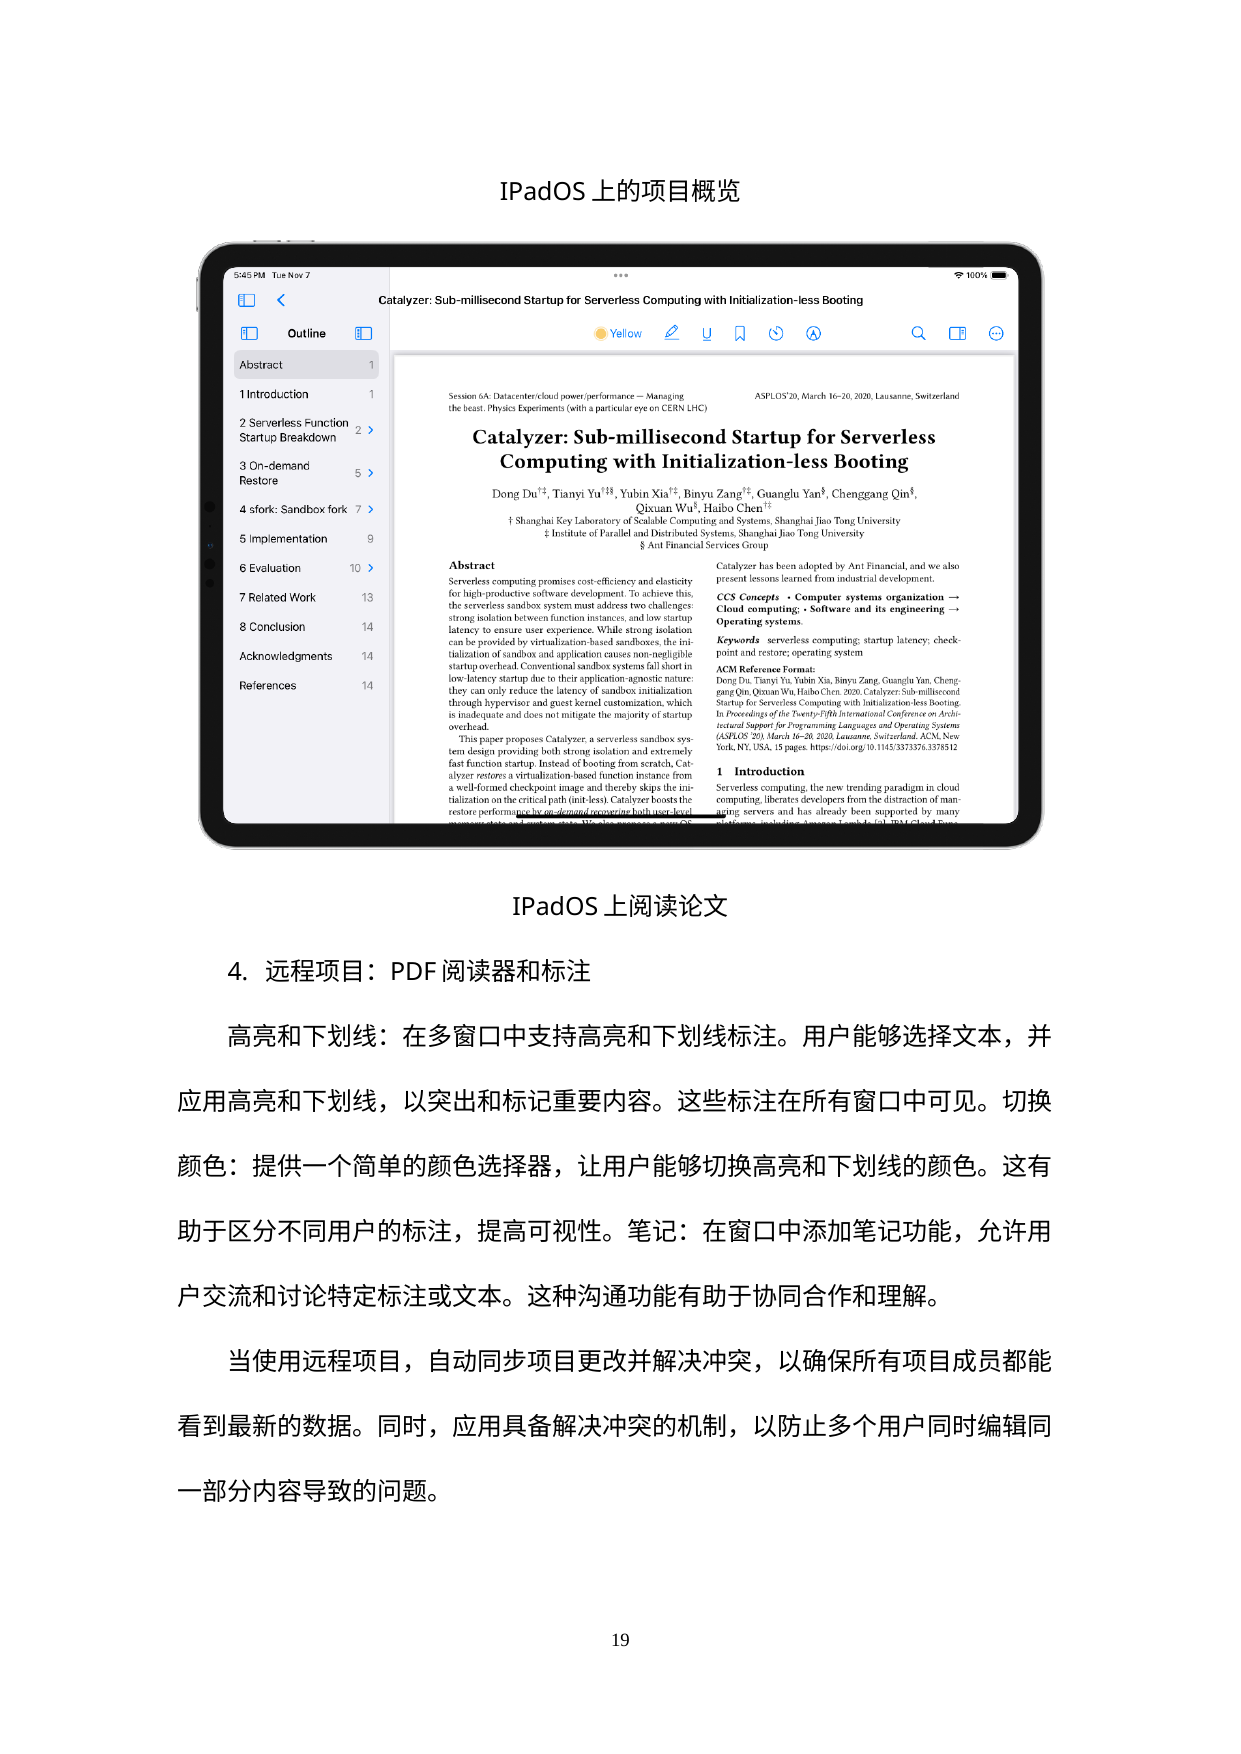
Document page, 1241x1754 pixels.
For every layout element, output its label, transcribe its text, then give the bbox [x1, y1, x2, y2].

list 远程项目：PDF阅读器和标注 [227, 937, 1063, 1002]
text 当使用远程项目，自动同步项目更改并解决冲突，以确保所有项目成员都能看到最新的数据。同时，应用具备解决冲突的机制，以防止多个用户同时编辑同一部分内容导致的问题。 [177, 1327, 1063, 1522]
text IPadOS上阅读论文 [177, 872, 1063, 937]
text 高亮和下划线：在多窗口中支持高亮和下划线标注。用户能够选择文本，并应用高亮和下划线，以突出和标记重要内容。这些标注在所有窗口中可见。切换颜色：提供一个简单的颜色选择器，让用户能够切换高亮和下划线的颜色。这有助于区分不同用户的标注，提高可视性。笔记：在窗口中添加笔记功能，允许用户交流和讨论特定标注或文本。这种沟通功能有助于协同合作和理解。 [177, 1002, 1063, 1327]
picture [177, 222, 1063, 869]
text IPadOS上的项目概览 [177, 157, 1063, 222]
